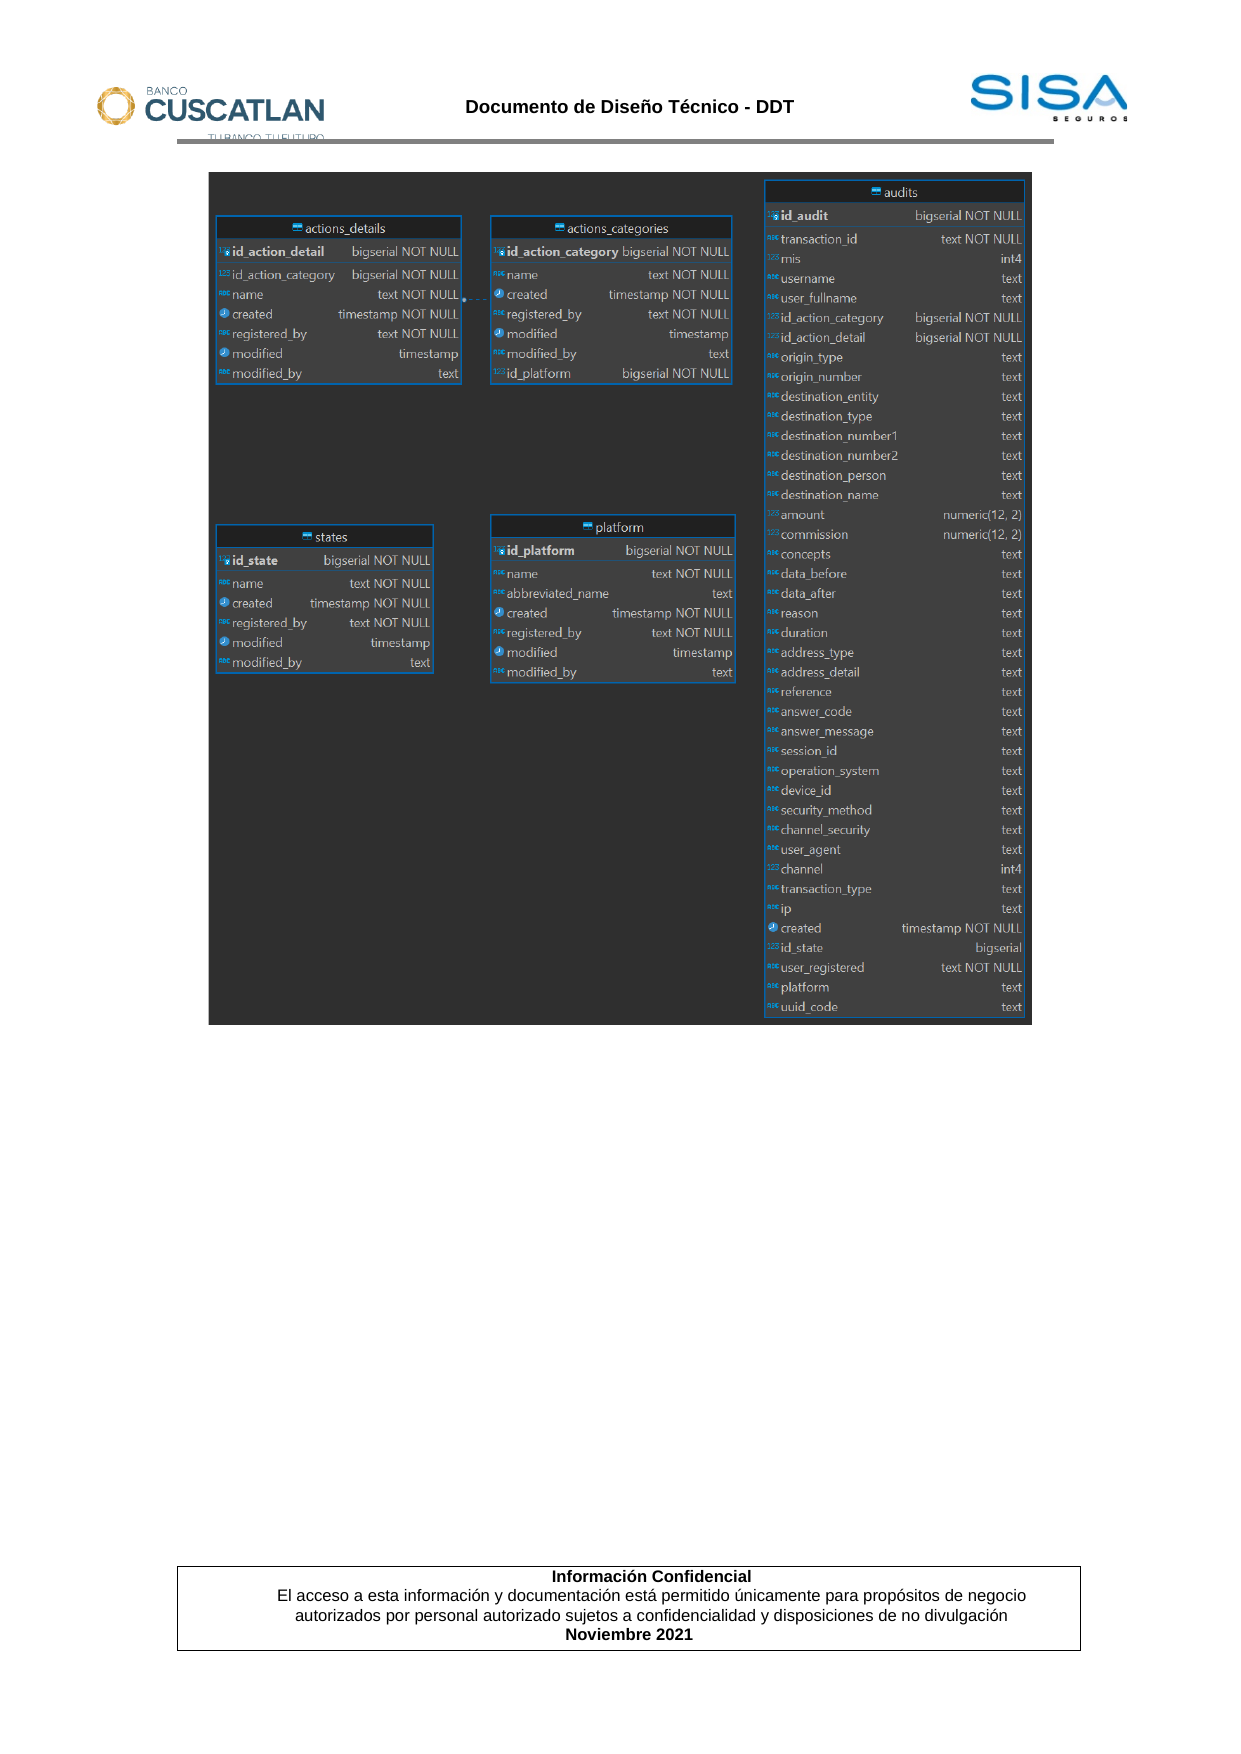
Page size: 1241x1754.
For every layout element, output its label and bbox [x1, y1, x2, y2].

picture [208, 172, 1032, 1025]
picture [970, 73, 1128, 122]
picture [85, 73, 336, 150]
